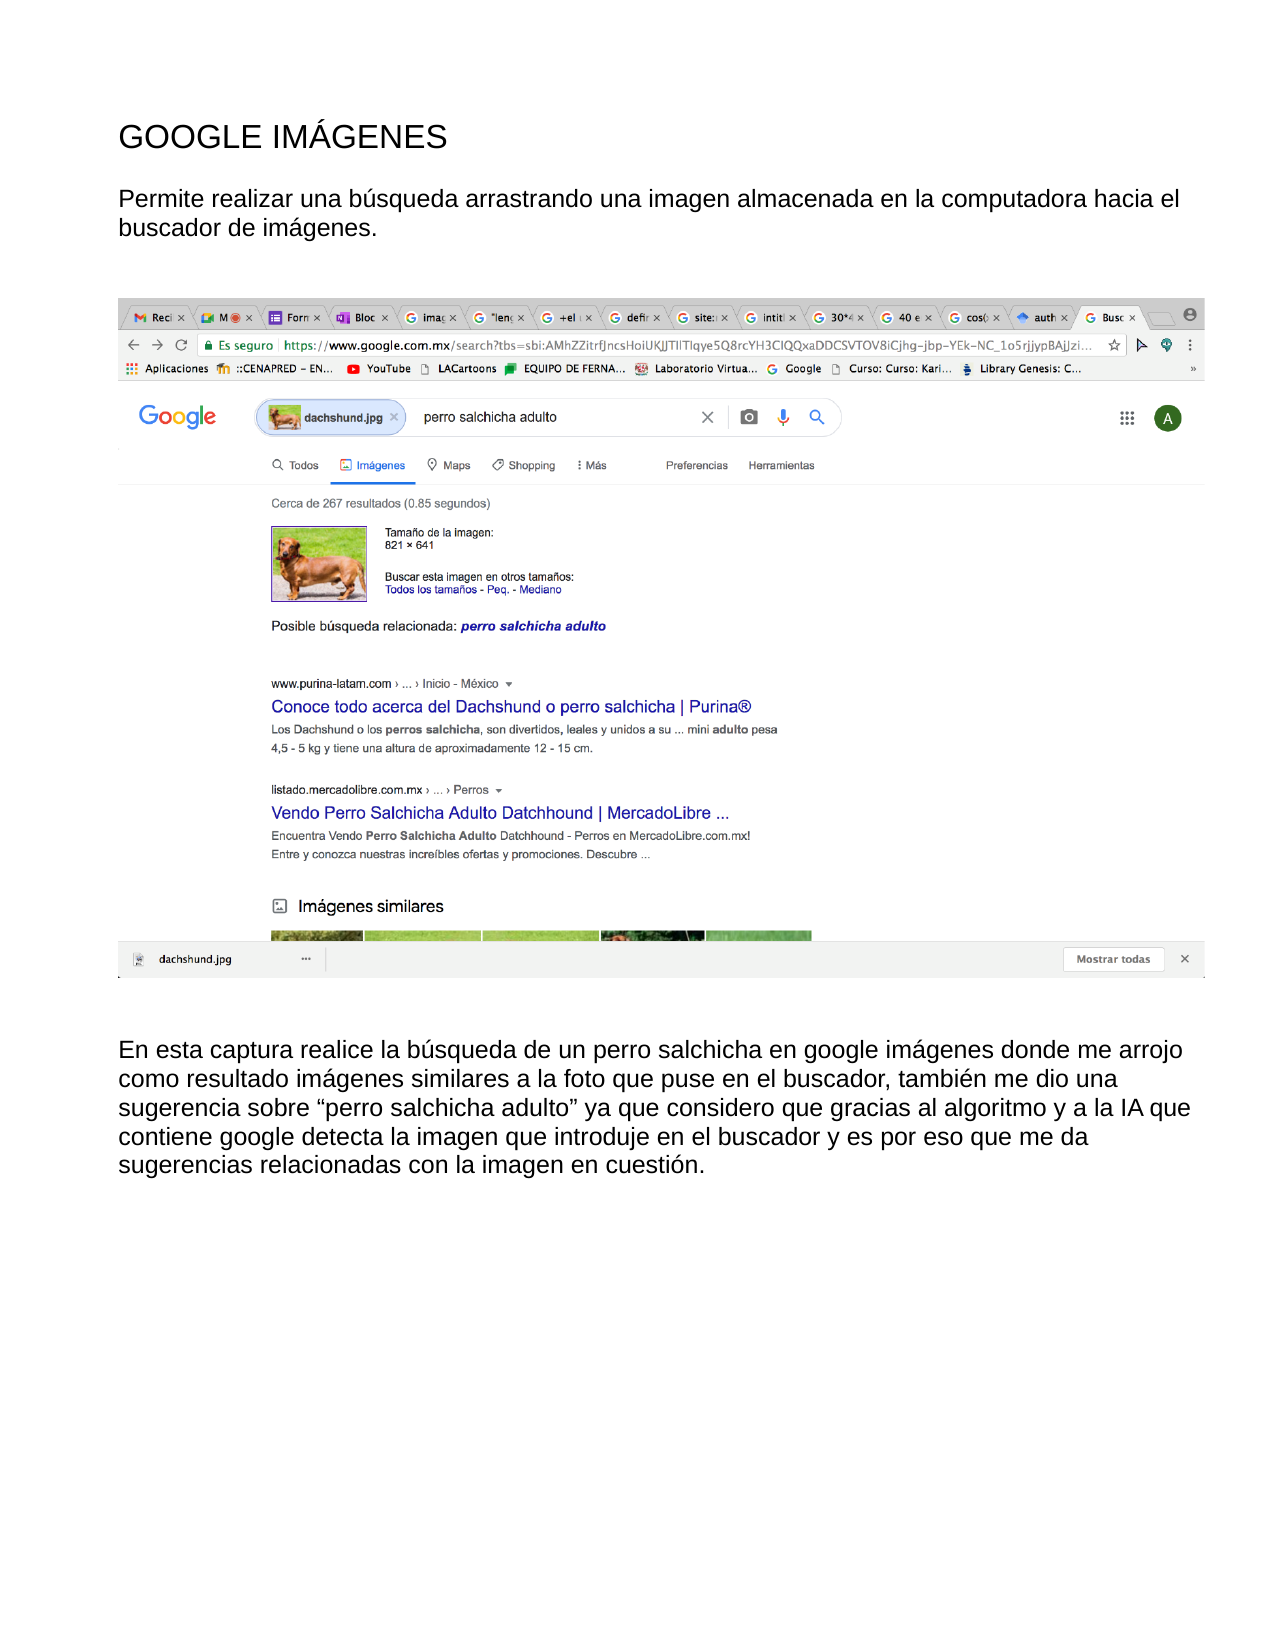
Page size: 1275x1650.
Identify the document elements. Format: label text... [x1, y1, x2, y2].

text GOOGLE IMÁGENES [118, 117, 1205, 155]
picture [118, 298, 1205, 978]
text Permite realizar una búsqueda arrastrando una imagen almacenada en la computadora hacia el buscador de imágenes. [118, 184, 1205, 241]
text En esta captura realice la búsqueda de un perro salchicha en google imágenes donde me arrojo como resultado imágenes similares a la foto que puse en el buscador, también me dio una sugerencia sobre “perro salchicha adulto” ya que considero que gracias al algoritmo y a la IA que contiene google detecta la imagen que introduje en el buscador y es por eso que me da sugerencias relacionadas con la imagen en cuestión. [118, 1035, 1205, 1179]
